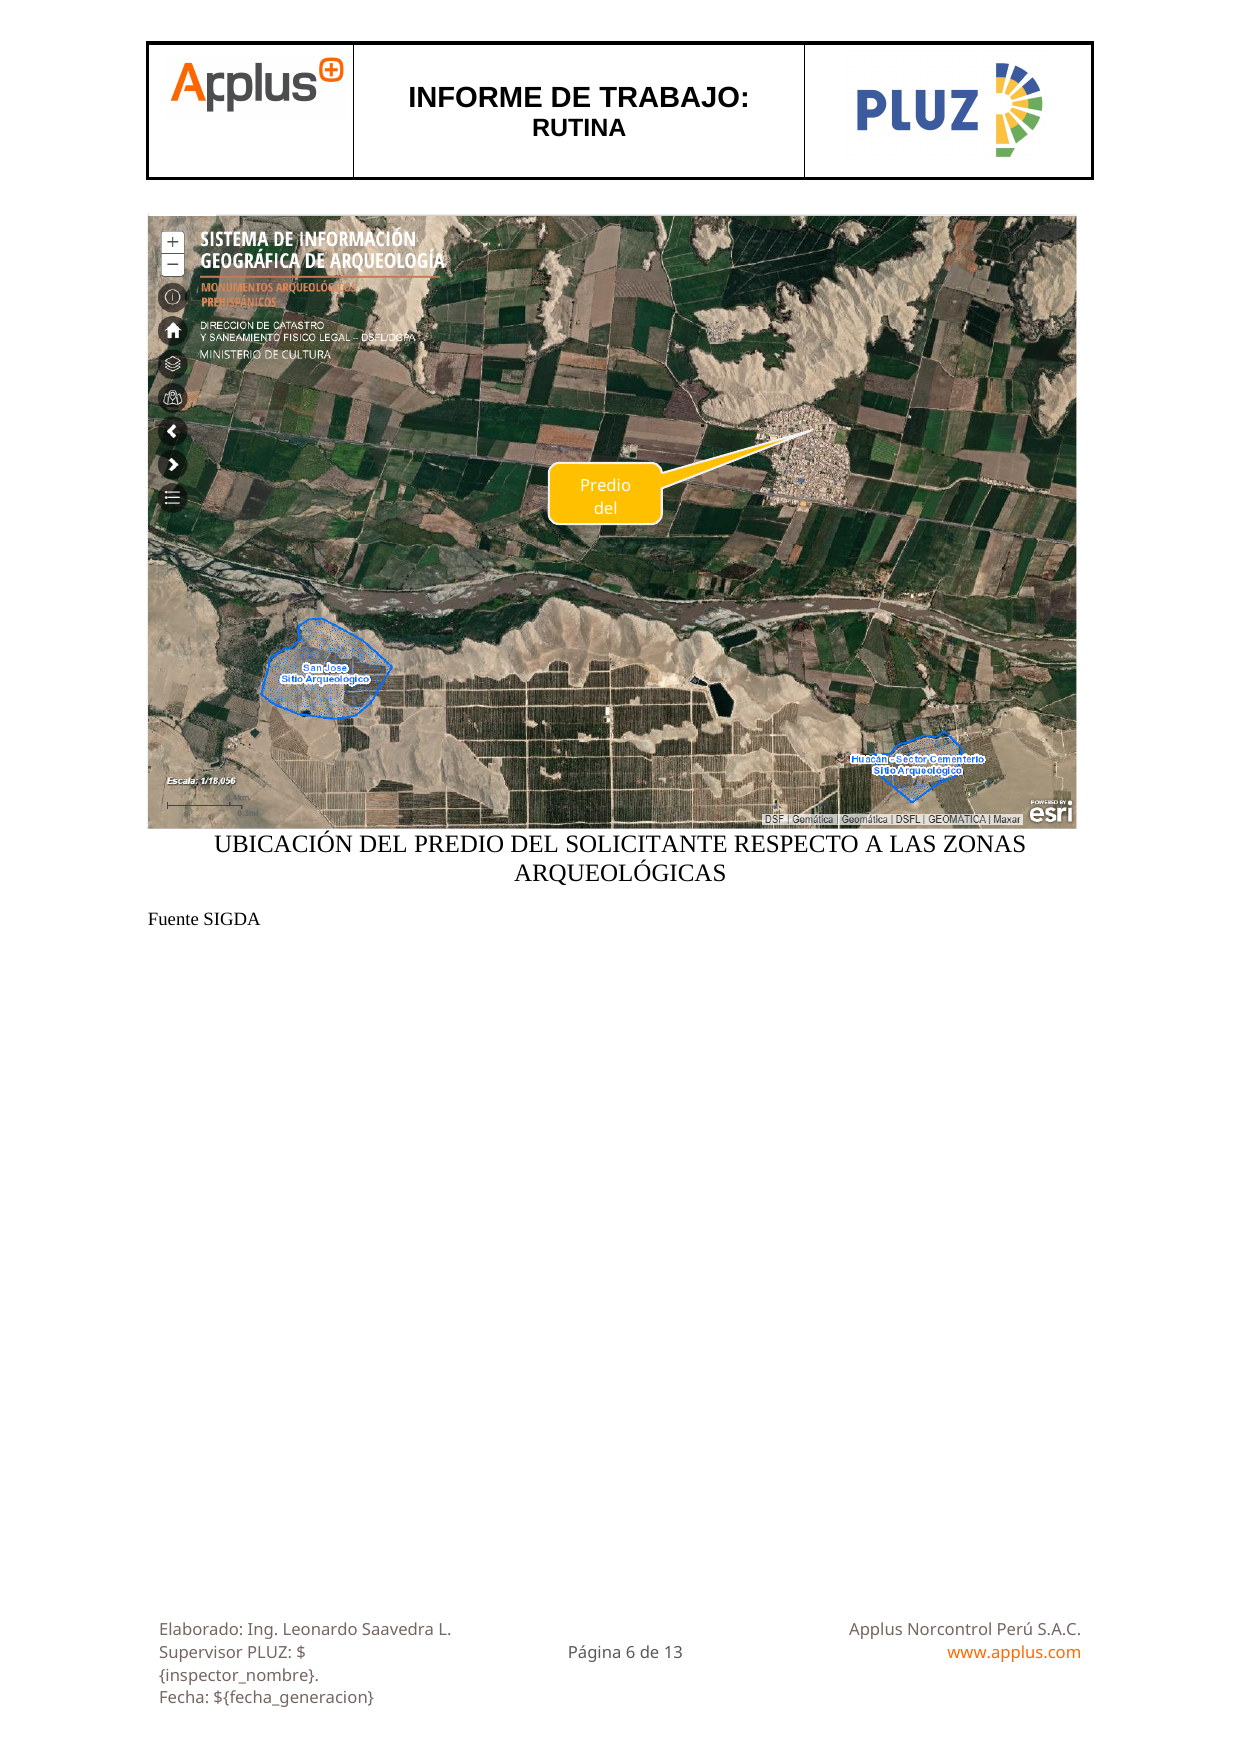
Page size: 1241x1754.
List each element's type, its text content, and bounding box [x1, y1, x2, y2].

picture [165, 55, 348, 120]
text Fuente SIGDA [148, 908, 1092, 929]
picture [847, 50, 1050, 165]
picture [147, 214, 1077, 829]
text UBICACIÓN DEL PREDIO DEL SOLICITANTE RESPECTO A LAS ZONAS ARQUEOLÓGICAS [148, 829, 1092, 886]
